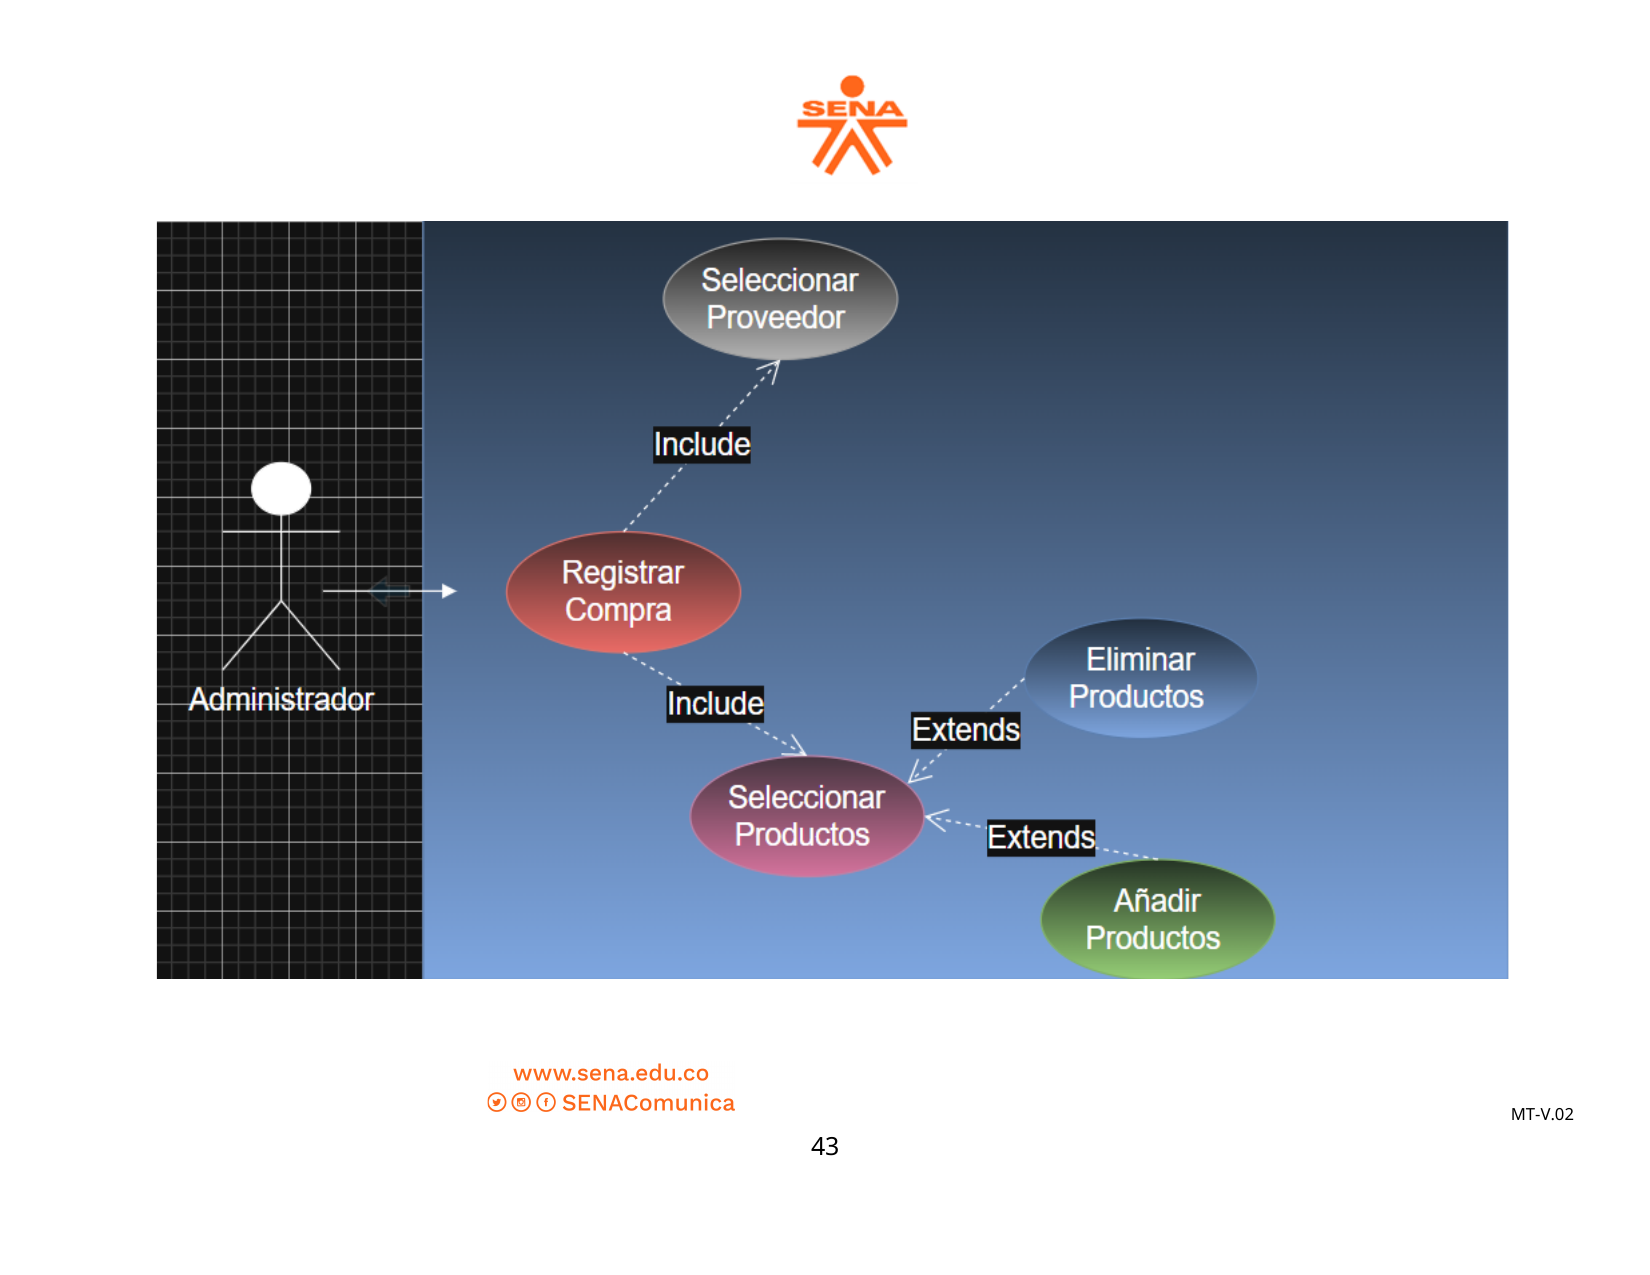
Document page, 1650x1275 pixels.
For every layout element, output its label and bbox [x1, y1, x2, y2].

picture [155, 221, 1508, 977]
picture [487, 1061, 735, 1112]
picture [790, 73, 918, 184]
